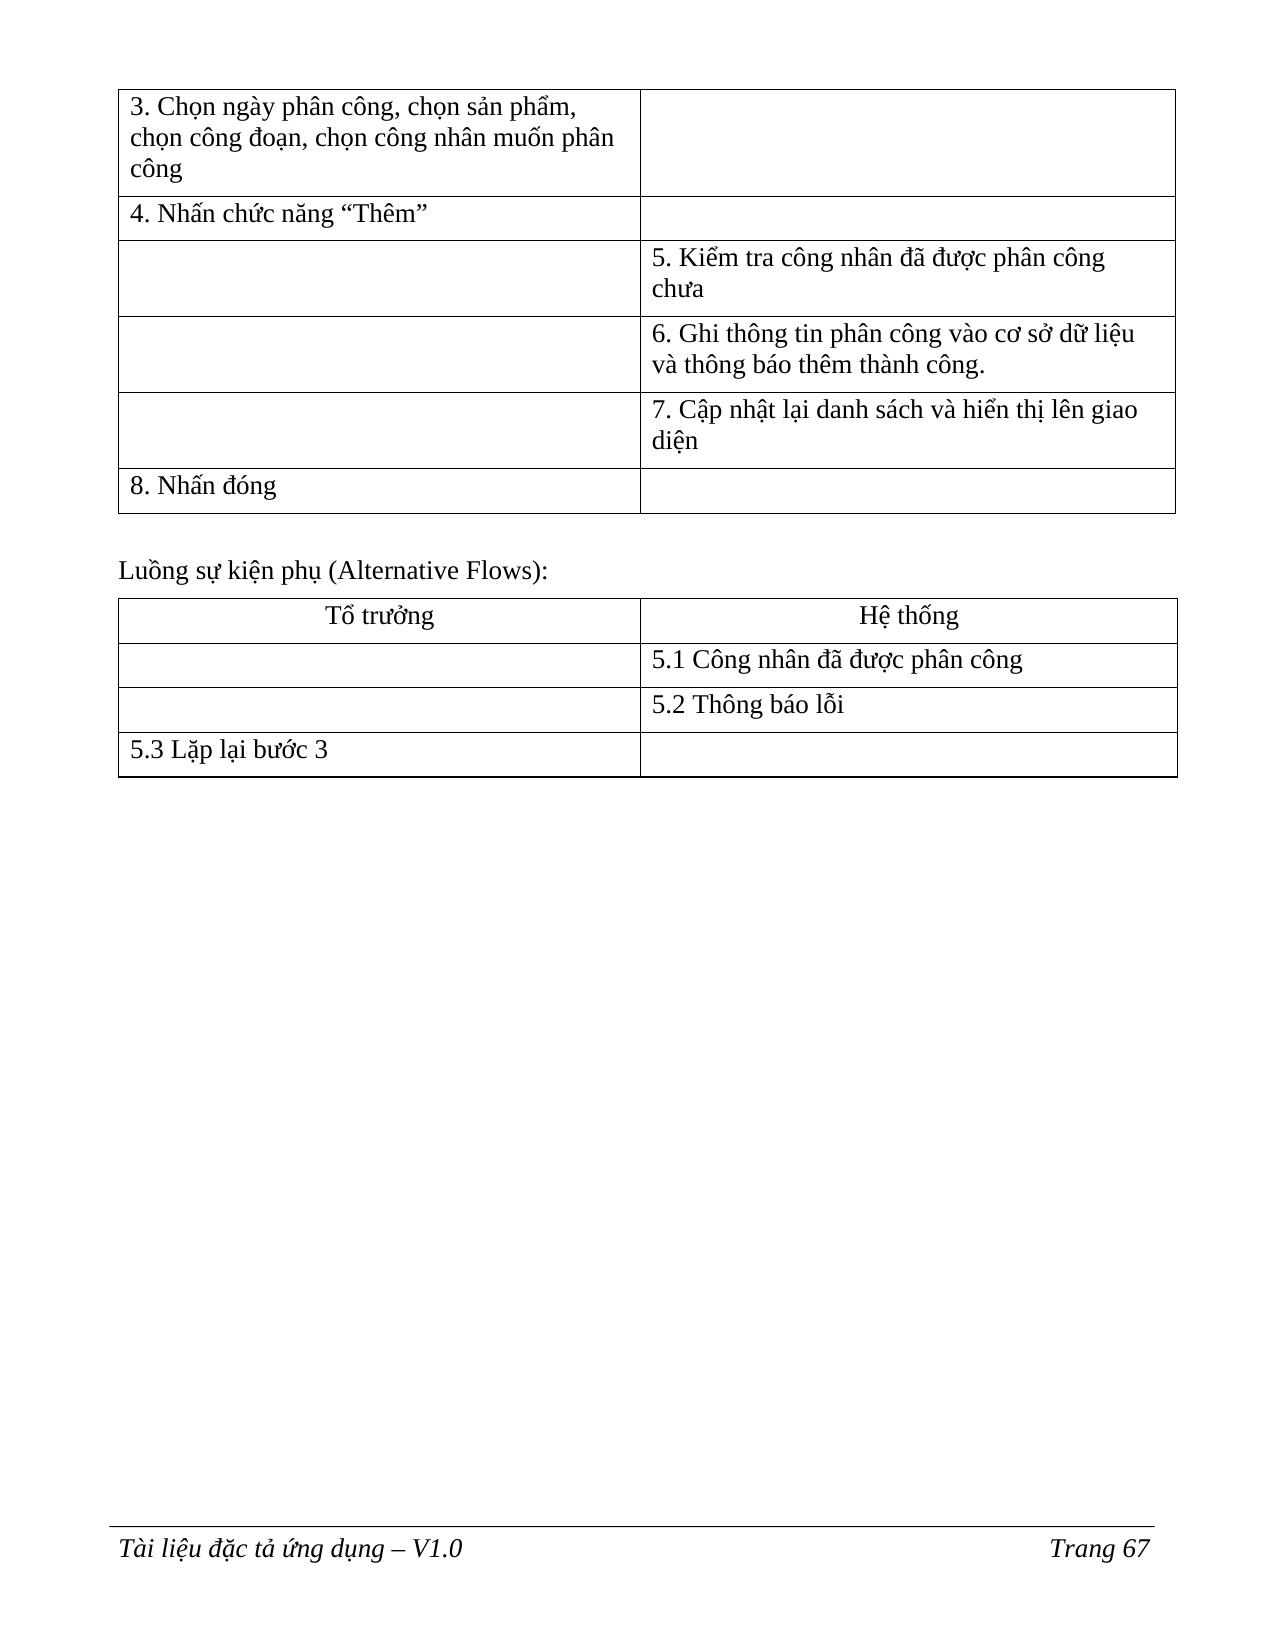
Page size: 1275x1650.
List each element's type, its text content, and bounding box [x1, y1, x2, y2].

table_cell 4. Nhấn chức năng “Thêm” [119, 197, 640, 240]
table_cell 5.3 Lặp lại bước 3 [119, 733, 640, 776]
table_cell [641, 197, 1175, 240]
table_cell [119, 393, 640, 468]
table_cell [641, 469, 1175, 512]
table_header Hệ thống [641, 599, 1177, 642]
table_cell 8. Nhấn đóng [119, 469, 640, 512]
text Luồng sự kiện phụ (Alternative Flows): [118, 554, 1186, 585]
table_cell [119, 644, 640, 687]
table_header Tổ trưởng [119, 599, 640, 642]
table_cell 5.2 Thông báo lỗi [641, 688, 1177, 732]
table_cell 5.1 Công nhân đã được phân công [641, 644, 1177, 687]
table_cell 5. Kiểm tra công nhân đã được phân công chưa [641, 241, 1175, 316]
table_cell [119, 241, 640, 316]
table_cell 3. Chọn ngày phân công, chọn sản phẩm, chọn công đoạn, chọn công nhân muốn phân công [119, 90, 640, 196]
table_cell [119, 688, 640, 732]
table_cell [641, 90, 1175, 196]
table_cell 6. Ghi thông tin phân công vào cơ sở dữ liệu và thông báo thêm thành công. [641, 317, 1175, 392]
table_cell 7. Cập nhật lại danh sách và hiển thị lên giao diện [641, 393, 1175, 468]
table_cell [641, 733, 1177, 776]
table_cell [119, 317, 640, 392]
